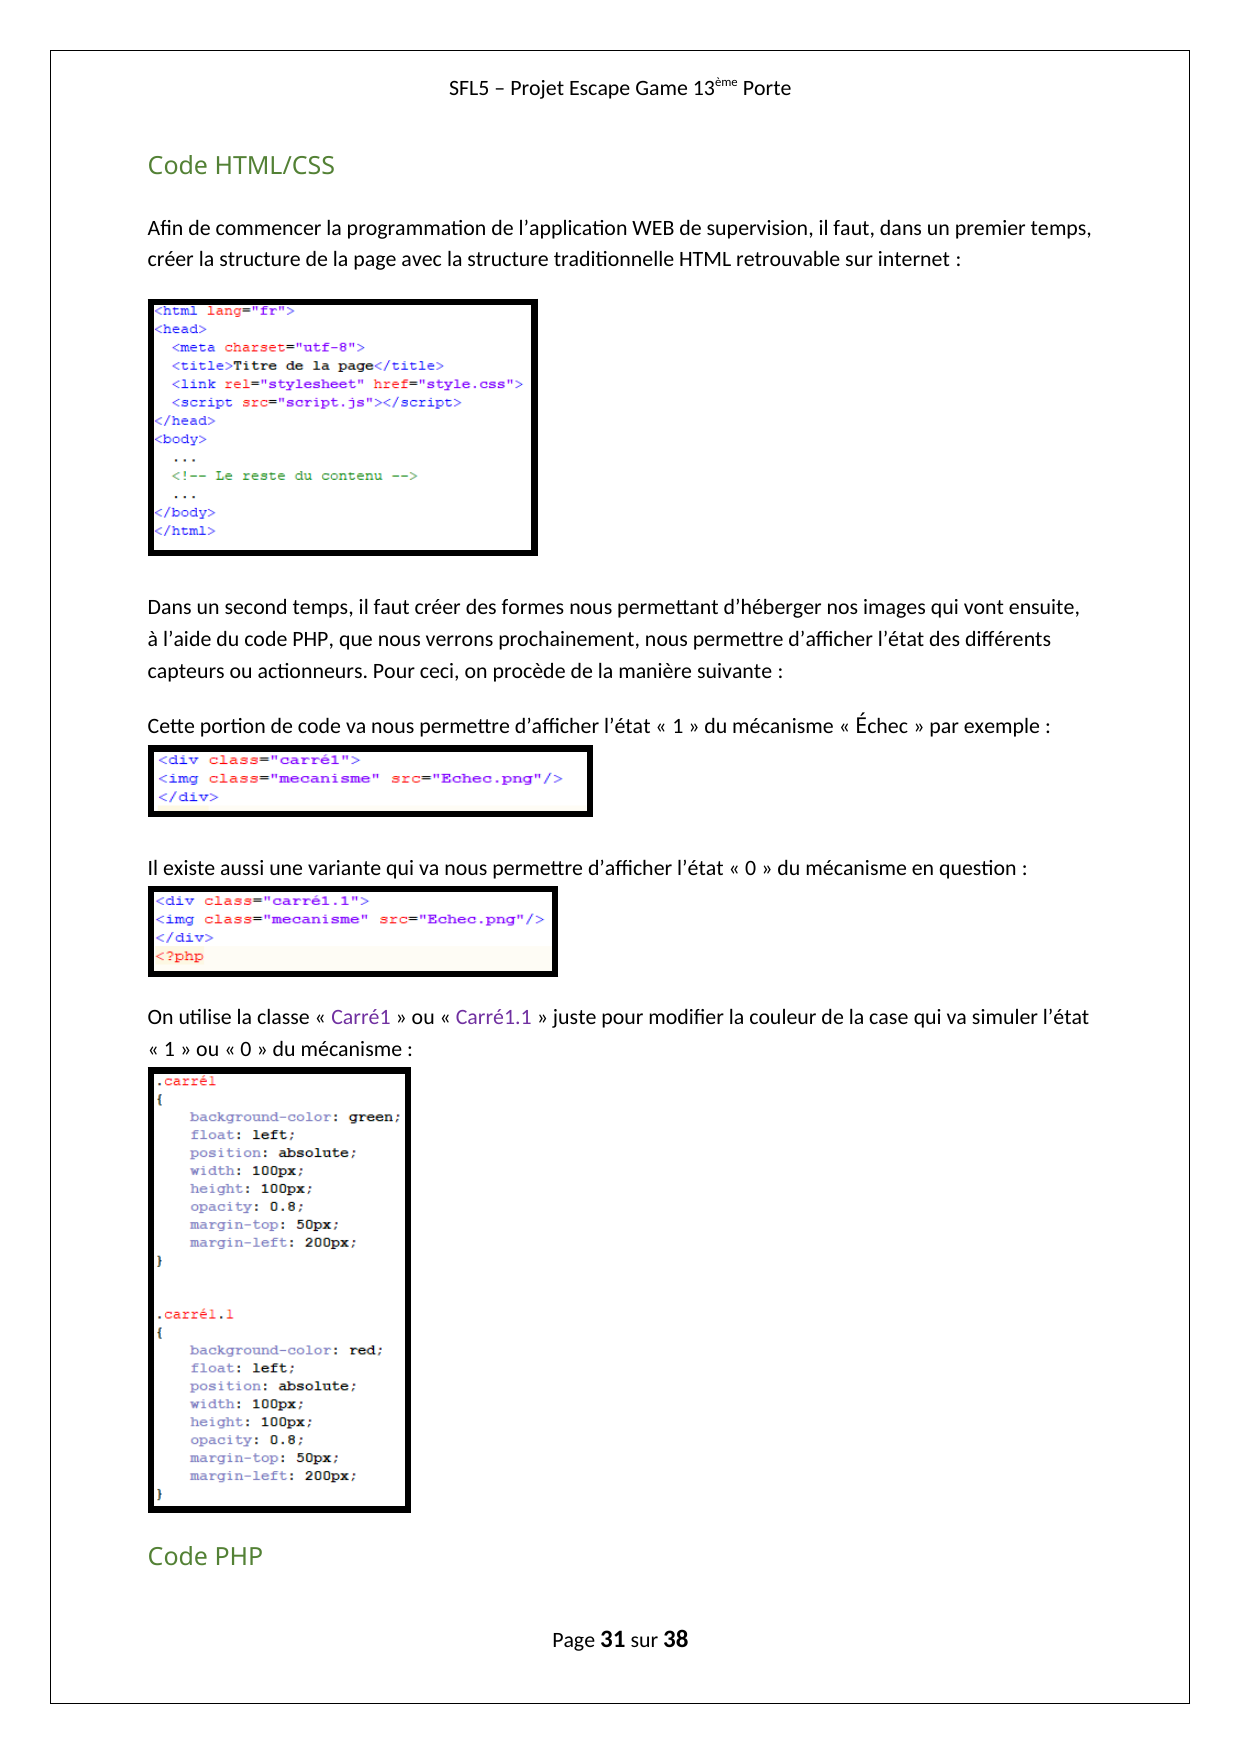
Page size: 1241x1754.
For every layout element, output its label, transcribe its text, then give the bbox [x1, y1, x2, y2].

text Afin de commencer la programmation de l’application WEB de supervision, il faut, dans un premier temps, créer la structure de la page avec la structure traditionnelle HTML retrouvable sur internet : [147, 182, 1093, 272]
picture [154, 752, 587, 811]
text Cette portion de code va nous permettre d’afficher l’état « 1 » du mécanisme « Échec » par exemple : Il existe aussi une variante qui va nous permettre d’afficher l’état « 0 » du mécanisme en question : [147, 710, 1093, 977]
subtitle Code HTML/CSS [147, 148, 1093, 182]
picture [154, 892, 552, 971]
text On utilise la classe « Carré1 » ou « Carré1.1 » juste pour modifier la couleur de la case qui va simuler l’état « 1 » ou « 0 » du mécanisme : [147, 1003, 1093, 1513]
picture [154, 1074, 405, 1506]
subtitle Code PHP [147, 1539, 1093, 1573]
picture [154, 305, 531, 550]
